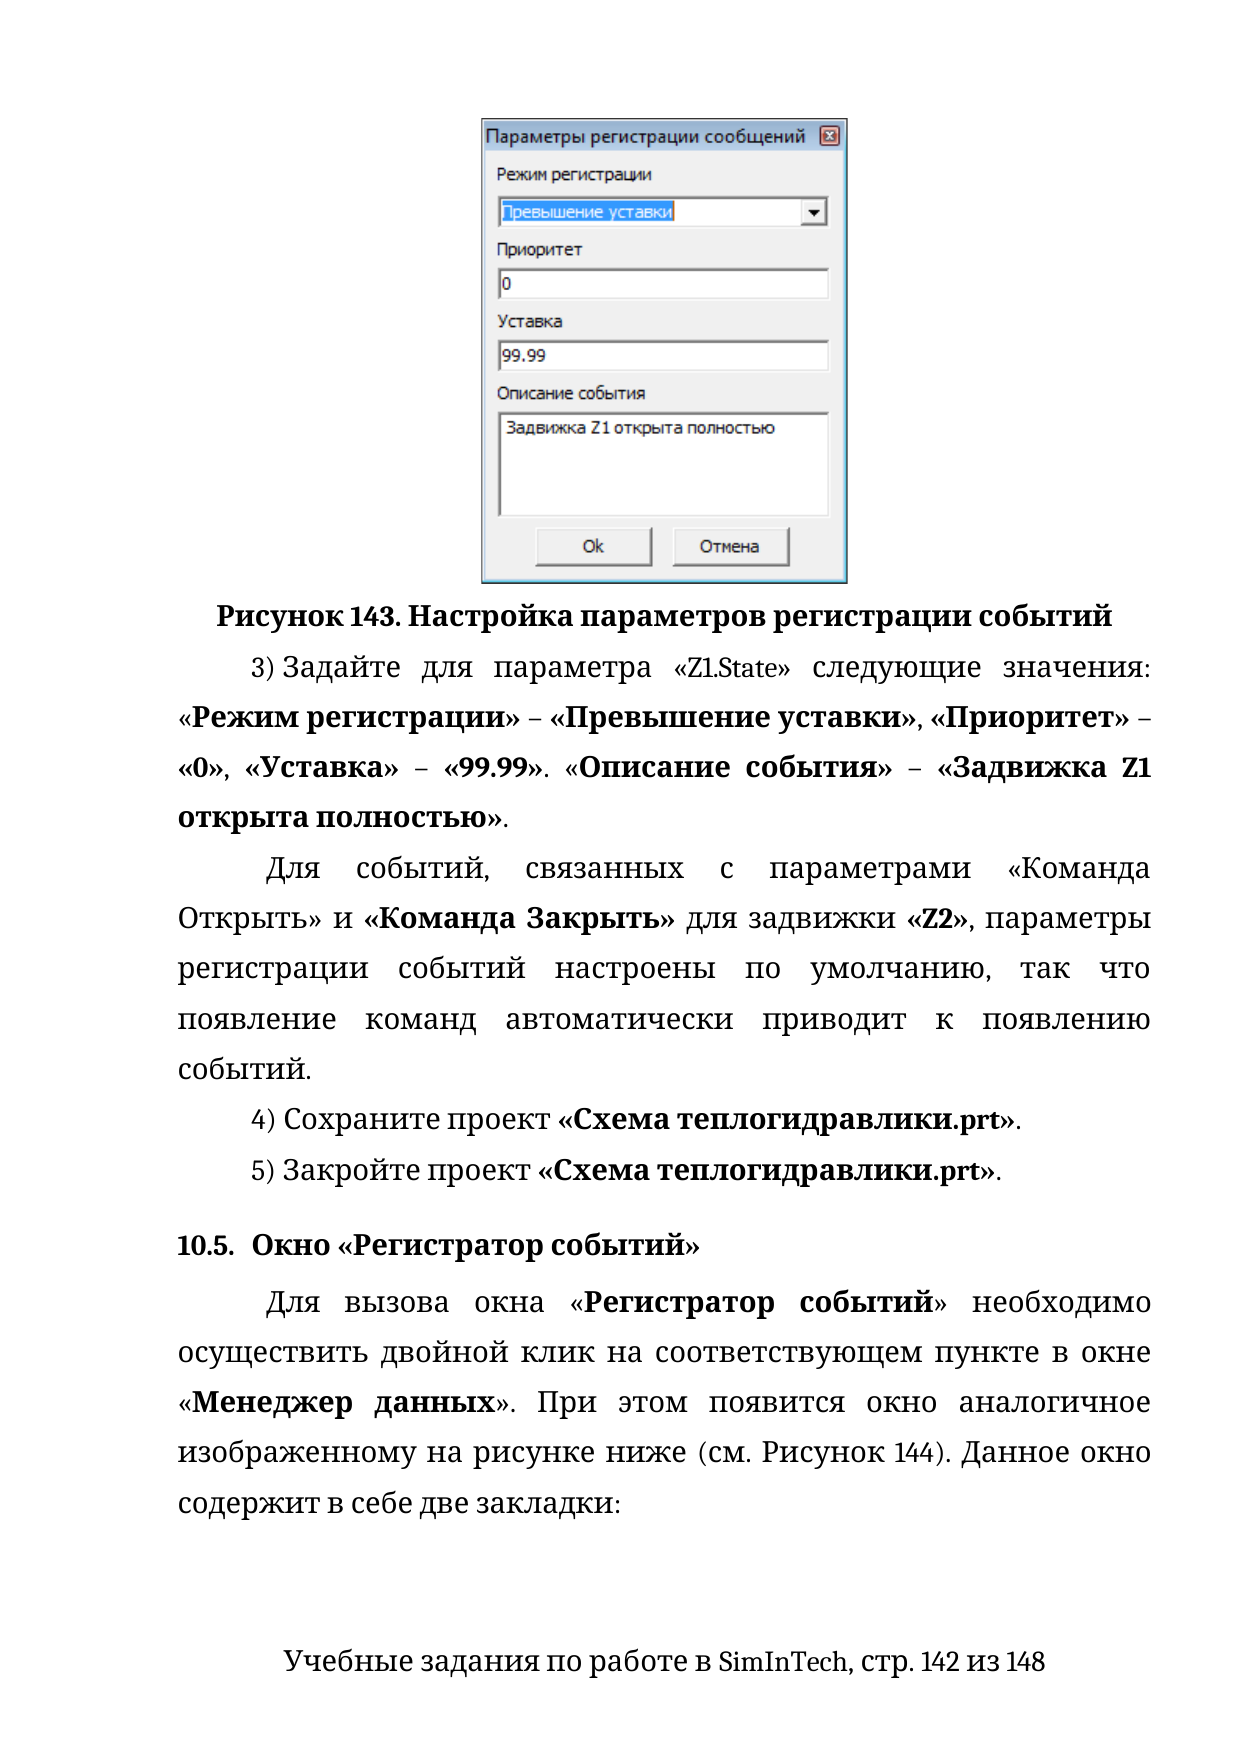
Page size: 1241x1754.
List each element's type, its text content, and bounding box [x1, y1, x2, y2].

list Закройте проект «Схема теплогидравлики.prt». [177, 1154, 1152, 1187]
list Задайте для параметра «Z1.State» следующие значения: «Режим регистрации» – «Превышение уставки», «Приоритет» – «0», «Уставка» – «99.99». «Описание события» – «Задвижка Z1 открыта полностью». [177, 651, 1152, 835]
text Для событий, связанных с параметрами «Команда Открыть» и «Команда Закрыть» для задвижки «Z2», параметры регистрации событий настроены по умолчанию, так что появление команд автоматически приводит к появлению событий. [177, 852, 1152, 1087]
list Сохраните проект «Схема теплогидравлики.prt». [177, 1103, 1152, 1137]
subtitle Окно «Регистратор событий» [177, 1229, 1152, 1263]
picture [481, 118, 848, 584]
